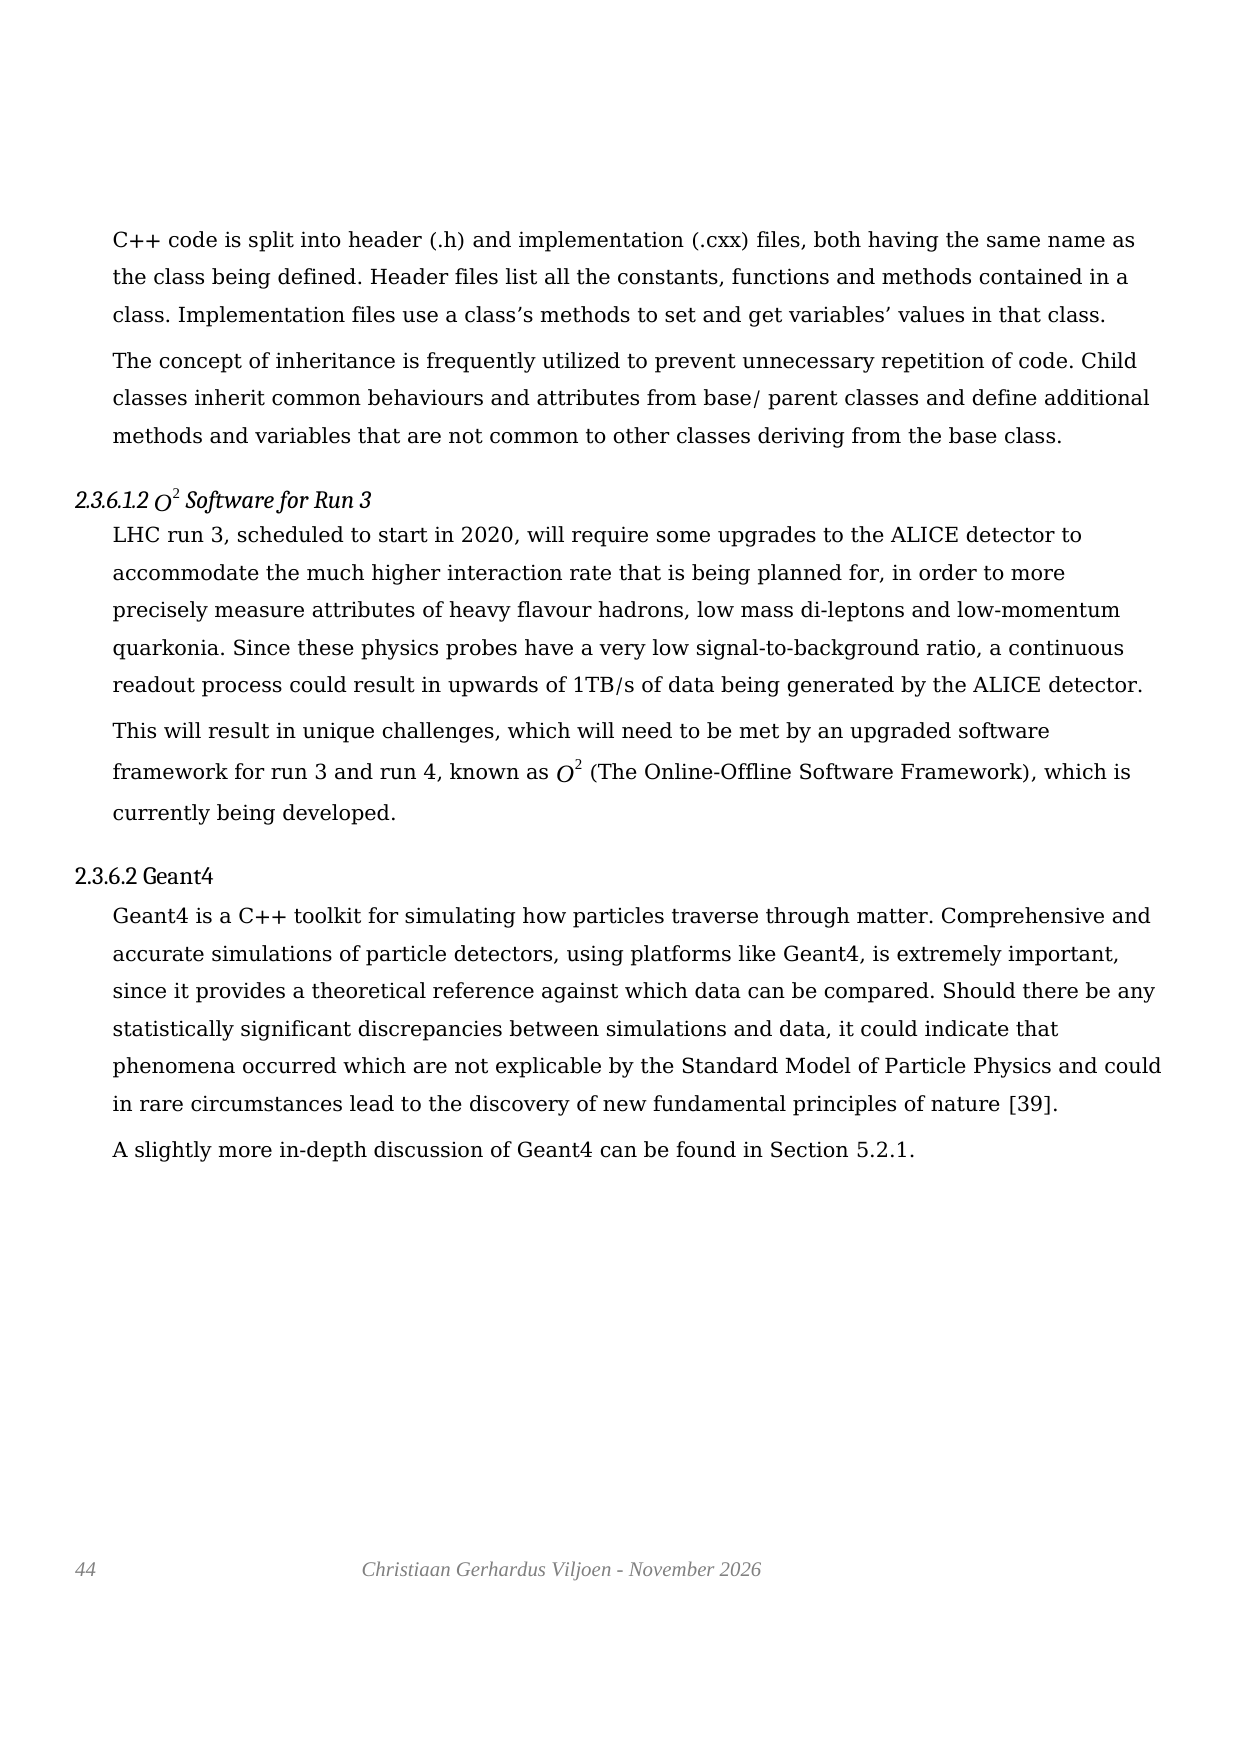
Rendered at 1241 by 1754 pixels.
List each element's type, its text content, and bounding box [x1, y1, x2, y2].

subtitle Software for Run 3 [75, 485, 1165, 516]
text Geant4 is a C++ toolkit for simulating how particles traverse through matter. Comprehensive and accurate simulations of particle detectors, using platforms like Geant4, is extremely important, since it provides a theoretical reference against which data can be compared. Should there be any statistically significant discrepancies between simulations and data, it could indicate that phenomena occurred which are not explicable by the Standard Model of Particle Physics and could in rare circumstances lead to the discovery of new fundamental principles of nature . [112, 903, 1165, 1116]
text This will result in unique challenges, which will need to be met by an upgraded software framework for run 3 and run 4, known as (The Online-Offline Software Framework), which is currently being developed. [112, 718, 1165, 824]
subtitle Geant4 [75, 862, 1165, 891]
text LHC run 3, scheduled to start in 2020, will require some upgrades to the ALICE detector to accommodate the much higher interaction rate that is being planned for, in order to more precisely measure attributes of heavy flavour hadrons, low mass di-leptons and low-momentum quarkonia. Since these physics probes have a very low signal-to-background ratio, a continuous readout process could result in upwards of 1TB/s of data being generated by the ALICE detector. [112, 522, 1165, 697]
text C++ code is split into header (.h) and implementation (.cxx) files, both having the same name as the class being defined. Header files list all the constants, functions and methods contained in a class. Implementation files use a class’s methods to set and get variables’ values in that class. [112, 227, 1165, 327]
text The concept of inheritance is frequently utilized to prevent unnecessary repetition of code. Child classes inherit common behaviours and attributes from base/ parent classes and define additional methods and variables that are not common to other classes deriving from the base class. [112, 347, 1165, 447]
text A slightly more in-depth discussion of Geant4 can be found in Section 5.2.1. [112, 1136, 1165, 1161]
